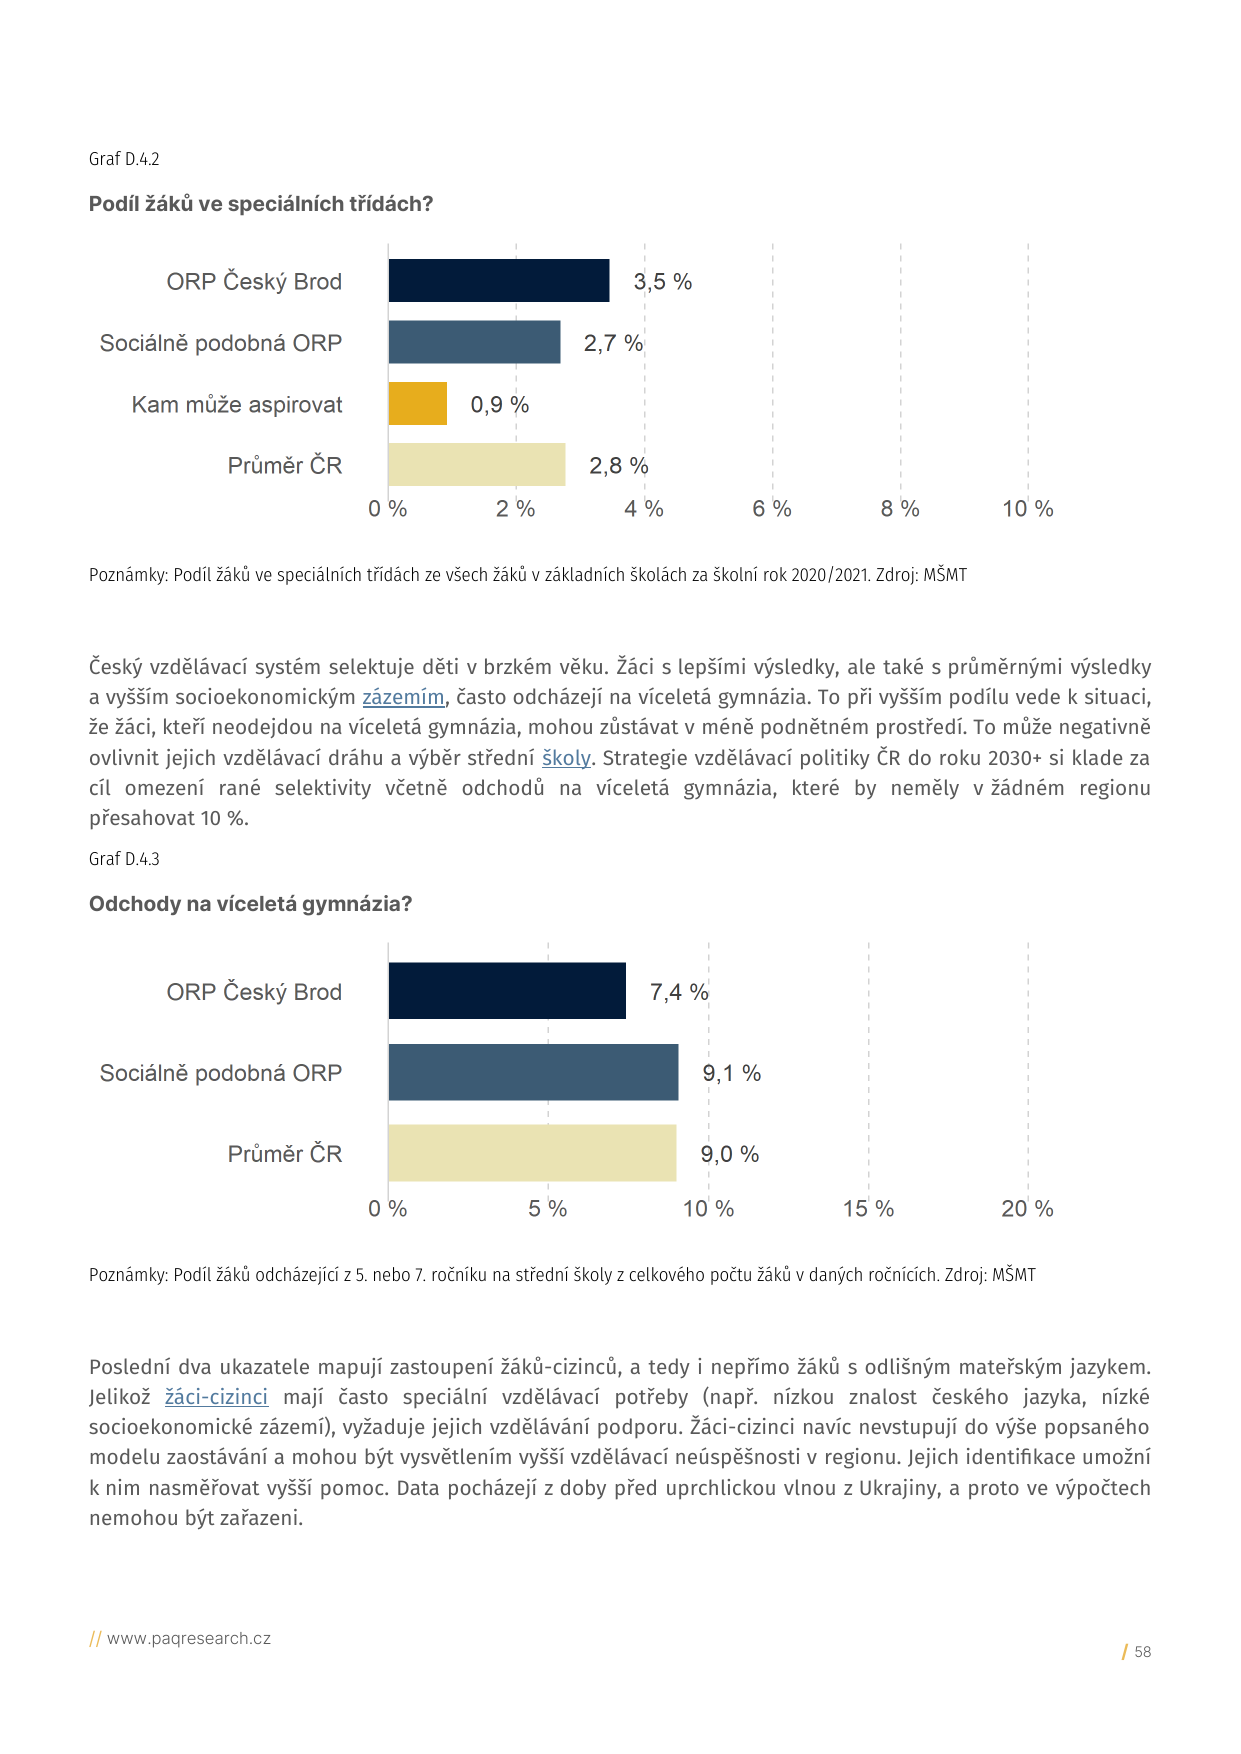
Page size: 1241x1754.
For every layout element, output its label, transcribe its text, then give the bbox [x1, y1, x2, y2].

text Podíl žáků ve speciálních třídách? [89, 186, 1152, 216]
text Odchody na víceletá gymnázia? [89, 886, 1152, 916]
text Český vzdělávací systém selektuje děti v brzkém věku. Žáci s lepšími výsledky, ale také s průměrnými výsledky a vyšším socioekonomickým zázemím, často odcházejí na víceletá gymnázia. To při vyšším podílu vede k situaci, že žáci, kteří neodejdou na víceletá gymnázia, mohou zůstávat v méně podnětném prostředí. To může negativně ovlivnit jejich vzdělávací dráhu a výběr střední školy. Strategie vzdělávací politiky ČR do roku 2030+ si klade za cíl omezení rané selektivity včetně odchodů na víceletá gymnázia, které by neměly v žádném regionu přesahovat 10 %. [89, 649, 1152, 831]
text Graf D.4.2 [89, 148, 1152, 170]
text Poznámky: Podíl žáků odcházející z 5. nebo 7. ročníku na střední školy z celkového počtu žáků v daných ročnících. Zdroj: MŠMT [89, 1264, 1152, 1287]
picture [88, 916, 1139, 1248]
text Poslední dva ukazatele mapují zastoupení žáků-cizinců, a tedy i nepřímo žáků s odlišným mateřským jazykem. Jelikož žáci-cizinci mají často speciální vzdělávací potřeby (např. nízkou znalost českého jazyka, nízké socioekonomické zázemí), vyžaduje jejich vzdělávání podporu. Žáci-cizinci navíc nevstupují do výše popsaného modelu zaostávání a mohou být vysvětlením vyšší vzdělávací neúspěšnosti v regionu. Jejich identifikace umožní k nim nasměřovat vyšší pomoc. Data pocházejí z doby před uprchlickou vlnou z Ukrajiny, a proto ve výpočtech nemohou být zařazeni. [89, 1349, 1152, 1531]
text Poznámky: Podíl žáků ve speciálních třídách ze všech žáků v základních školách za školní rok 2020/2021. Zdroj: MŠMT [89, 564, 1152, 587]
text Graf D.4.3 [89, 847, 1152, 870]
picture [88, 216, 1139, 548]
